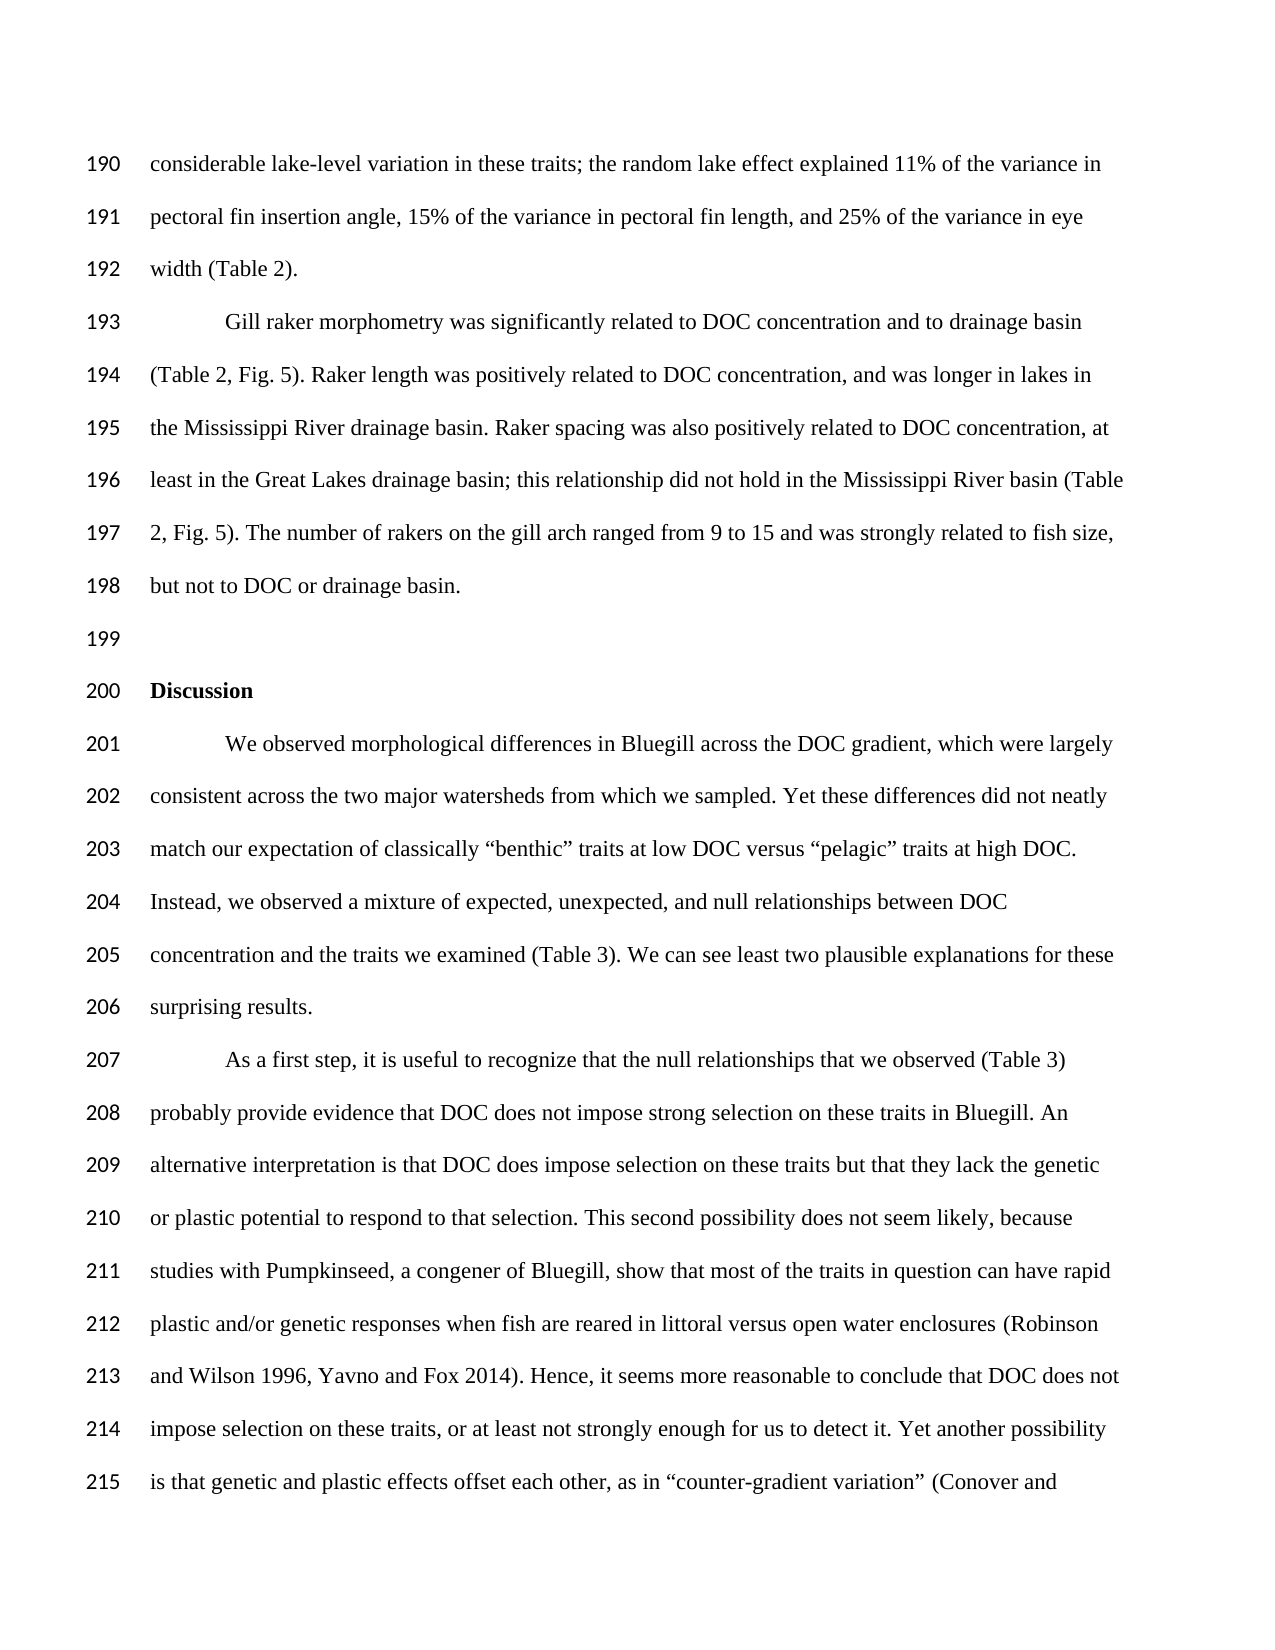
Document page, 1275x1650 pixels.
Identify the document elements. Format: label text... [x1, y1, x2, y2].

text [150, 1046, 1125, 1494]
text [150, 150, 1125, 282]
text We observed morphological differences in Bluegill across the DOC gradient, which were largely consistent across the two major watersheds from which we sampled. Yet these differences did not neatly match our expectation of classically “benthic” traits at low DOC versus “pelagic” traits at high DOC. Instead, we observed a mixture of expected, unexpected, and null relationships between DOC concentration and the traits we examined (Table 3). We can see least two plausible explanations for these surprising results. [150, 730, 1125, 1020]
text Discussion [150, 677, 1125, 703]
text Gill raker morphometry was significantly related to DOC concentration and to drainage basin (Table 2, Fig. 5). Raker length was positively related to DOC concentration, and was longer in lakes in the Mississippi River drainage basin. Raker spacing was also positively related to DOC concentration, at least in the Great Lakes drainage basin; this relationship did not hold in the Mississippi River basin (Table 2, Fig. 5). The number of rakers on the gill arch ranged from 9 to 15 and was strongly related to fish size, but not to DOC or drainage basin. [150, 308, 1125, 598]
